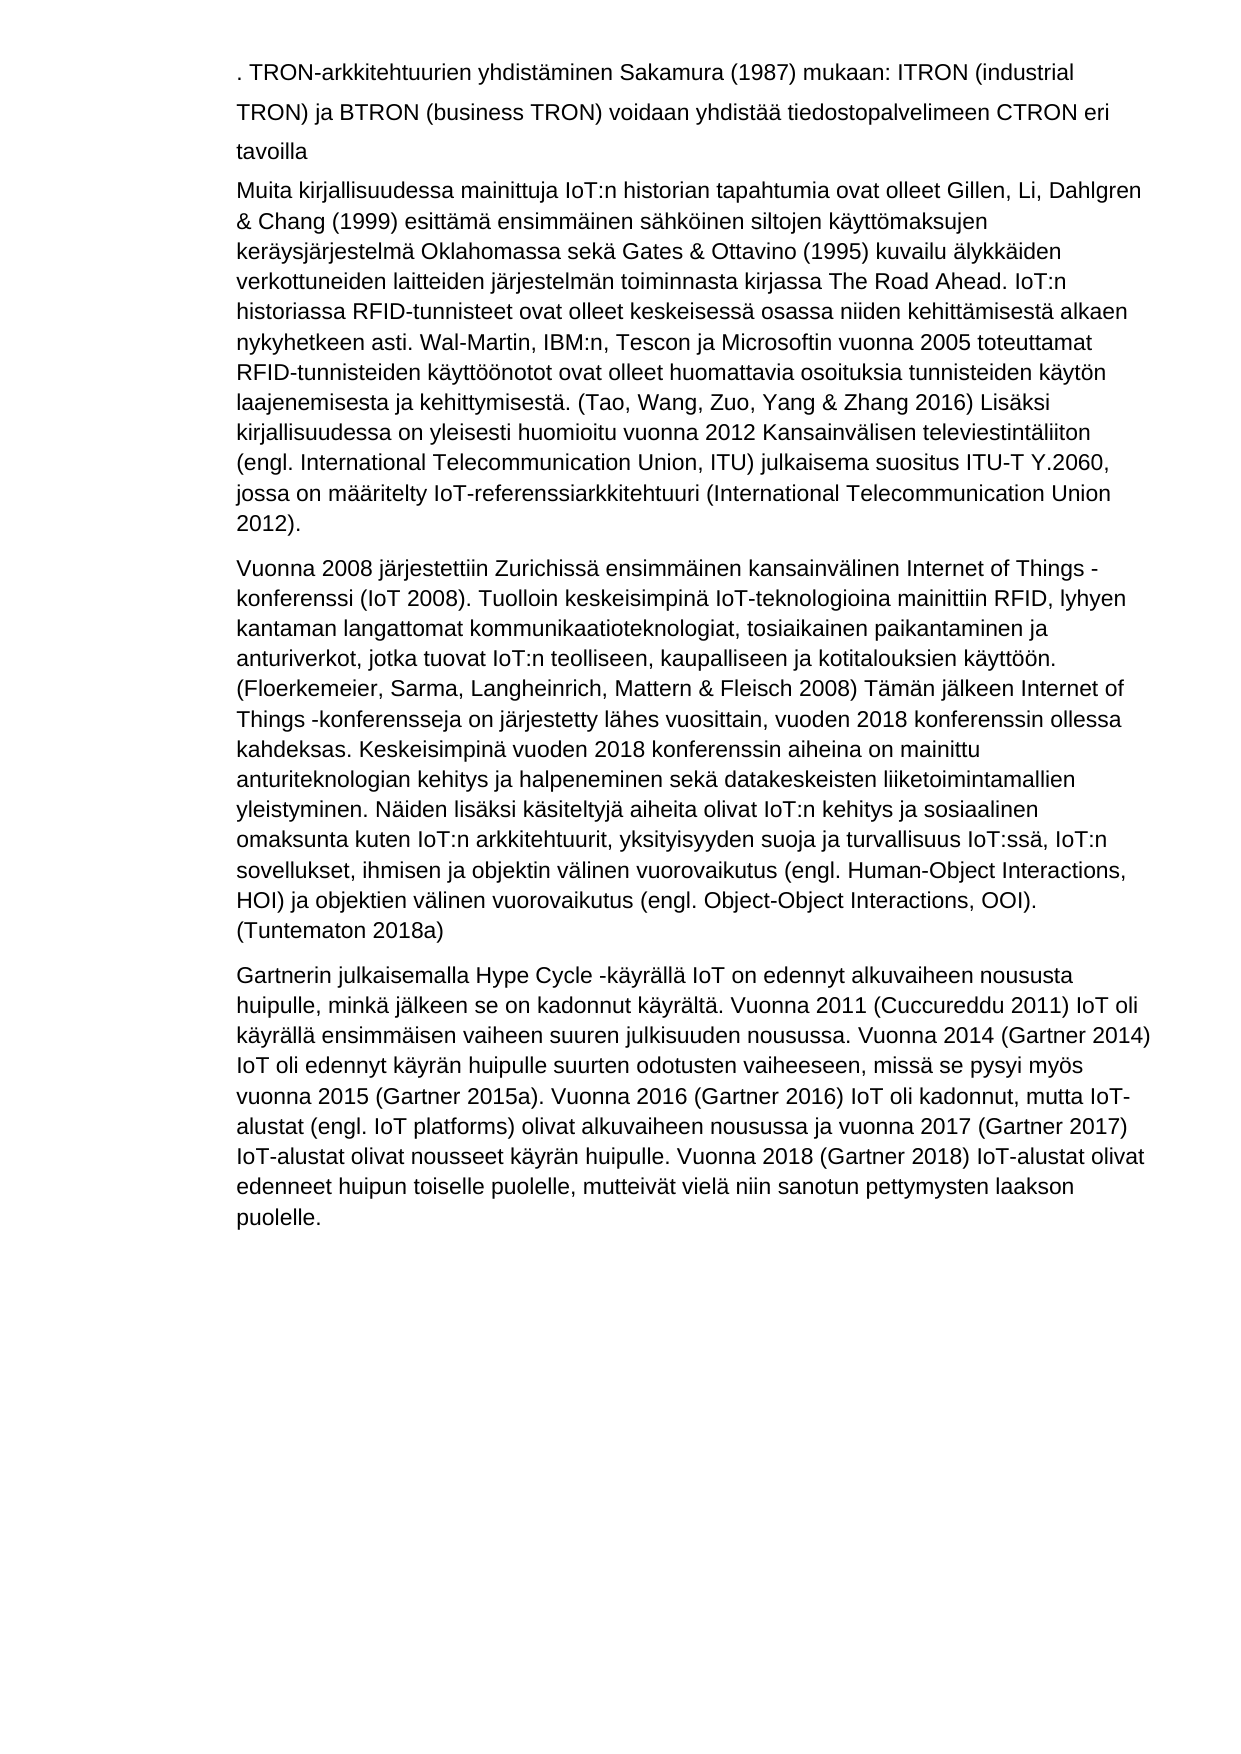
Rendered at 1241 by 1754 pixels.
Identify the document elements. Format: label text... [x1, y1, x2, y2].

text Vuonna 2008 järjestettiin Zurichissä ensimmäinen kansainvälinen Internet of Things -konferenssi (IoT 2008). Tuolloin keskeisimpinä IoT-teknologioina mainittiin RFID, lyhyen kantaman langattomat kommunikaatioteknologiat, tosiaikainen paikantaminen ja anturiverkot, jotka tuovat IoT:n teolliseen, kaupalliseen ja kotitalouksien käyttöön. (Floerkemeier, Sarma, Langheinrich, Mattern & Fleisch 2008) Tämän jälkeen Internet of Things -konferensseja on järjestetty lähes vuosittain, vuoden 2018 konferenssin ollessa kahdeksas. Keskeisimpinä vuoden 2018 konferenssin aiheina on mainittu anturiteknologian kehitys ja halpeneminen sekä datakeskeisten liiketoimintamallien yleistyminen. Näiden lisäksi käsiteltyjä aiheita olivat IoT:n kehitys ja sosiaalinen omaksunta kuten IoT:n arkkitehtuurit, yksityisyyden suoja ja turvallisuus IoT:ssä, IoT:n sovellukset, ihmisen ja objektin välinen vuorovaikutus (engl. Human-Object Interactions, HOI) ja objektien välinen vuorovaikutus (engl. Object-Object Interactions, OOI). (Tuntematon 2018a) [236, 554, 1152, 943]
text Muita kirjallisuudessa mainittuja IoT:n historian tapahtumia ovat olleet Gillen, Li, Dahlgren & Chang (1999) esittämä ensimmäinen sähköinen siltojen käyttömaksujen keräysjärjestelmä Oklahomassa sekä Gates & Ottavino (1995) kuvailu älykkäiden verkottuneiden laitteiden järjestelmän toiminnasta kirjassa The Road Ahead. IoT:n historiassa RFID-tunnisteet ovat olleet keskeisessä osassa niiden kehittämisestä alkaen nykyhetkeen asti. Wal-Martin, IBM:n, Tescon ja Microsoftin vuonna 2005 toteuttamat RFID-tunnisteiden käyttöönotot ovat olleet huomattavia osoituksia tunnisteiden käytön laajenemisesta ja kehittymisestä. (Tao, Wang, Zuo, Yang & Zhang 2016) Lisäksi kirjallisuudessa on yleisesti huomioitu vuonna 2012 Kansainvälisen televiestintäliiton (engl. International Telecommunication Union, ITU) julkaisema suositus ITU-T Y.2060, jossa on määritelty IoT-referenssiarkkitehtuuri (International Telecommunication Union 2012). [236, 177, 1152, 536]
text Gartnerin julkaisemalla Hype Cycle -käyrällä IoT on edennyt alkuvaiheen noususta huipulle, minkä jälkeen se on kadonnut käyrältä. Vuonna 2011 (Cuccureddu 2011) IoT oli käyrällä ensimmäisen vaiheen suuren julkisuuden nousussa. Vuonna 2014 (Gartner 2014) IoT oli edennyt käyrän huipulle suurten odotusten vaiheeseen, missä se pysyi myös vuonna 2015 (Gartner 2015a). Vuonna 2016 (Gartner 2016) IoT oli kadonnut, mutta IoT-alustat (engl. IoT platforms) olivat alkuvaiheen nousussa ja vuonna 2017 (Gartner 2017) IoT-alustat olivat nousseet käyrän huipulle. Vuonna 2018 (Gartner 2018) IoT-alustat olivat edenneet huipun toiselle puolelle, mutteivät vielä niin sanotun pettymysten laakson puolelle. [236, 962, 1152, 1230]
